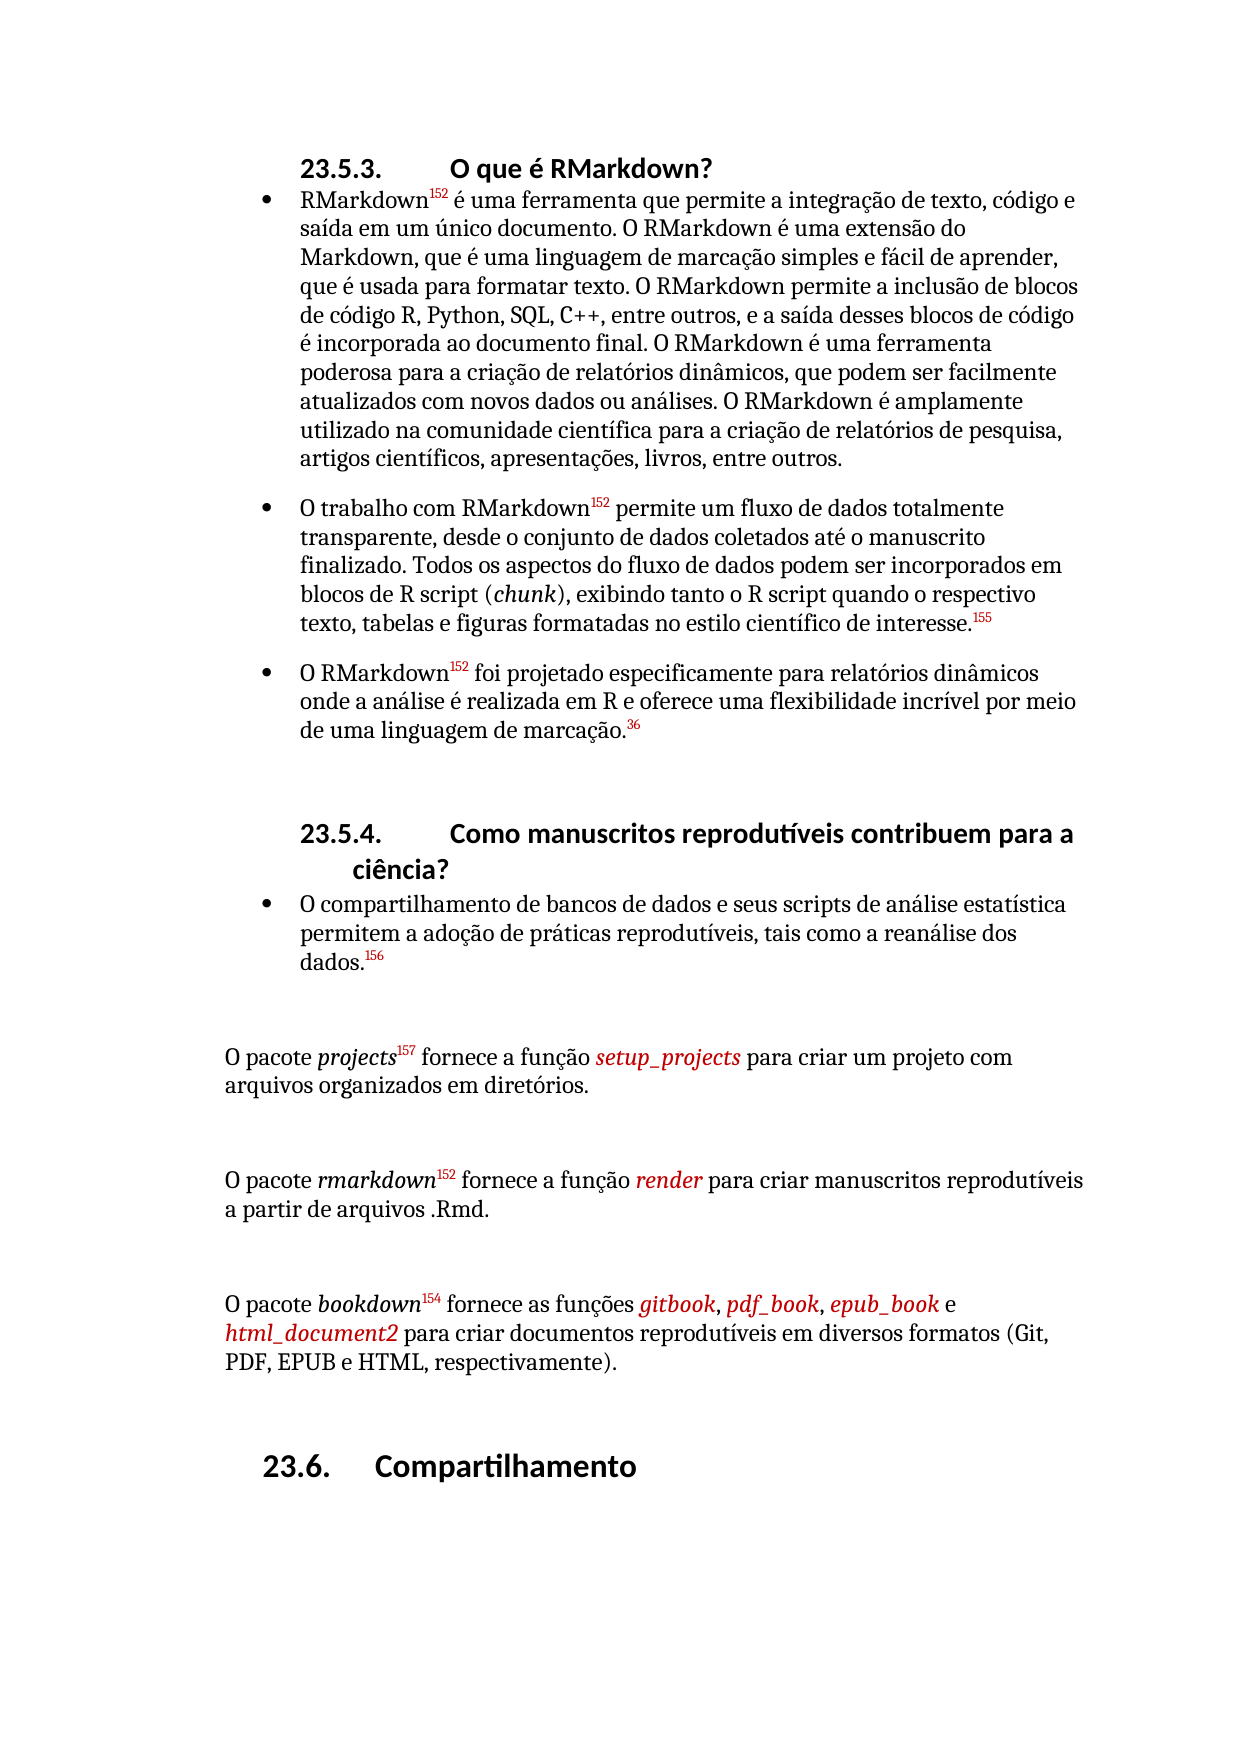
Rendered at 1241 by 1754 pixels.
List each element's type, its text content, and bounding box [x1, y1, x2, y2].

text O pacote projects157 fornece a função setup_projects para criar um projeto com arquivos organizados em diretórios. [225, 1043, 1090, 1100]
list O compartilhamento de bancos de dados e seus scripts de análise estatística permitem a adoção de práticas reprodutíveis, tais como a reanálise dos dados.156 [262, 890, 1090, 976]
subtitle Como manuscritos reprodutíveis contribuem para a ciência? [300, 815, 1090, 886]
text O pacote rmarkdown152 fornece a função render para criar manuscritos reprodutíveis a partir de arquivos .Rmd. [225, 1166, 1090, 1224]
subtitle Compartilhamento [262, 1445, 1090, 1486]
list RMarkdown152 é uma ferramenta que permite a integração de texto, código e saída em um único documento. O RMarkdown é uma extensão do Markdown, que é uma linguagem de marcação simples e fácil de aprender, que é usada para formatar texto. O RMarkdown permite a inclusão de blocos de código R, Python, SQL, C++, entre outros, e a saída desses blocos de código é incorporada ao documento final. O RMarkdown é uma ferramenta poderosa para a criação de relatórios dinâmicos, que podem ser facilmente atualizados com novos dados ou análises. O RMarkdown é amplamente utilizado na comunidade científica para a criação de relatórios de pesquisa, artigos científicos, apresentações, livros, entre outros. [262, 186, 1090, 473]
list O RMarkdown152 foi projetado especificamente para relatórios dinâmicos onde a análise é realizada em R e oferece uma flexibilidade incrível por meio de uma linguagem de marcação.36 [262, 658, 1090, 745]
text O pacote bookdown154 fornece as funções gitbook, pdf_book, epub_book e html_document2 para criar documentos reprodutíveis em diversos formatos (Git, PDF, EPUB e HTML, respectivamente). [225, 1290, 1090, 1376]
list O trabalho com RMarkdown152 permite um fluxo de dados totalmente transparente, desde o conjunto de dados coletados até o manuscrito finalizado. Todos os aspectos do fluxo de dados podem ser incorporados em blocos de R script (chunk), exibindo tanto o R script quando o respectivo texto, tabelas e figuras formatadas no estilo científico de interesse.155 [262, 494, 1090, 638]
subtitle O que é RMarkdown? [300, 150, 1090, 186]
